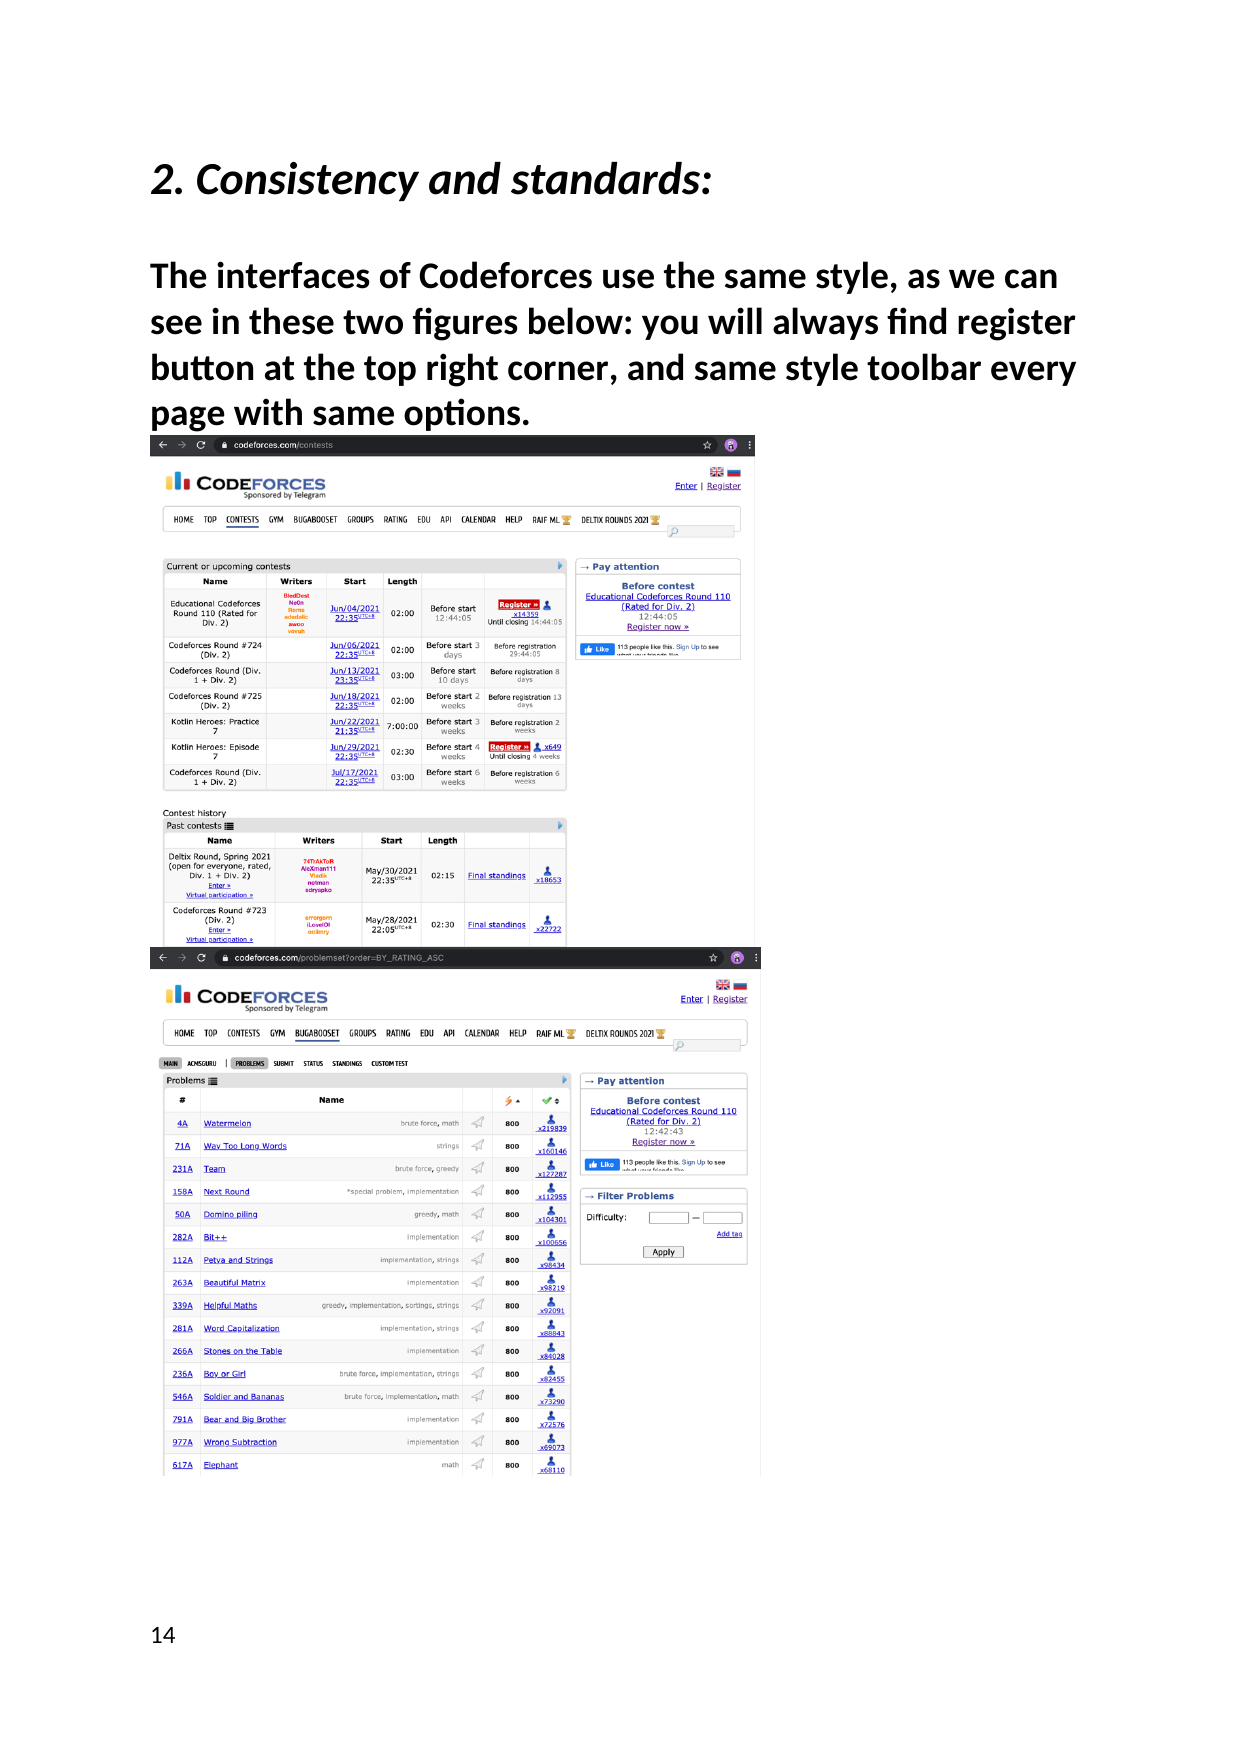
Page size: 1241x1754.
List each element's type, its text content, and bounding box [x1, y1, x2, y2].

text 2. Consistency and standards: [150, 150, 1090, 206]
picture [150, 435, 761, 1476]
text The interfaces of Codeforces use the same style, as we can see in these two figures below: you will always find register button at the top right corner, and same style toolbar every page with same options. [150, 252, 1090, 435]
